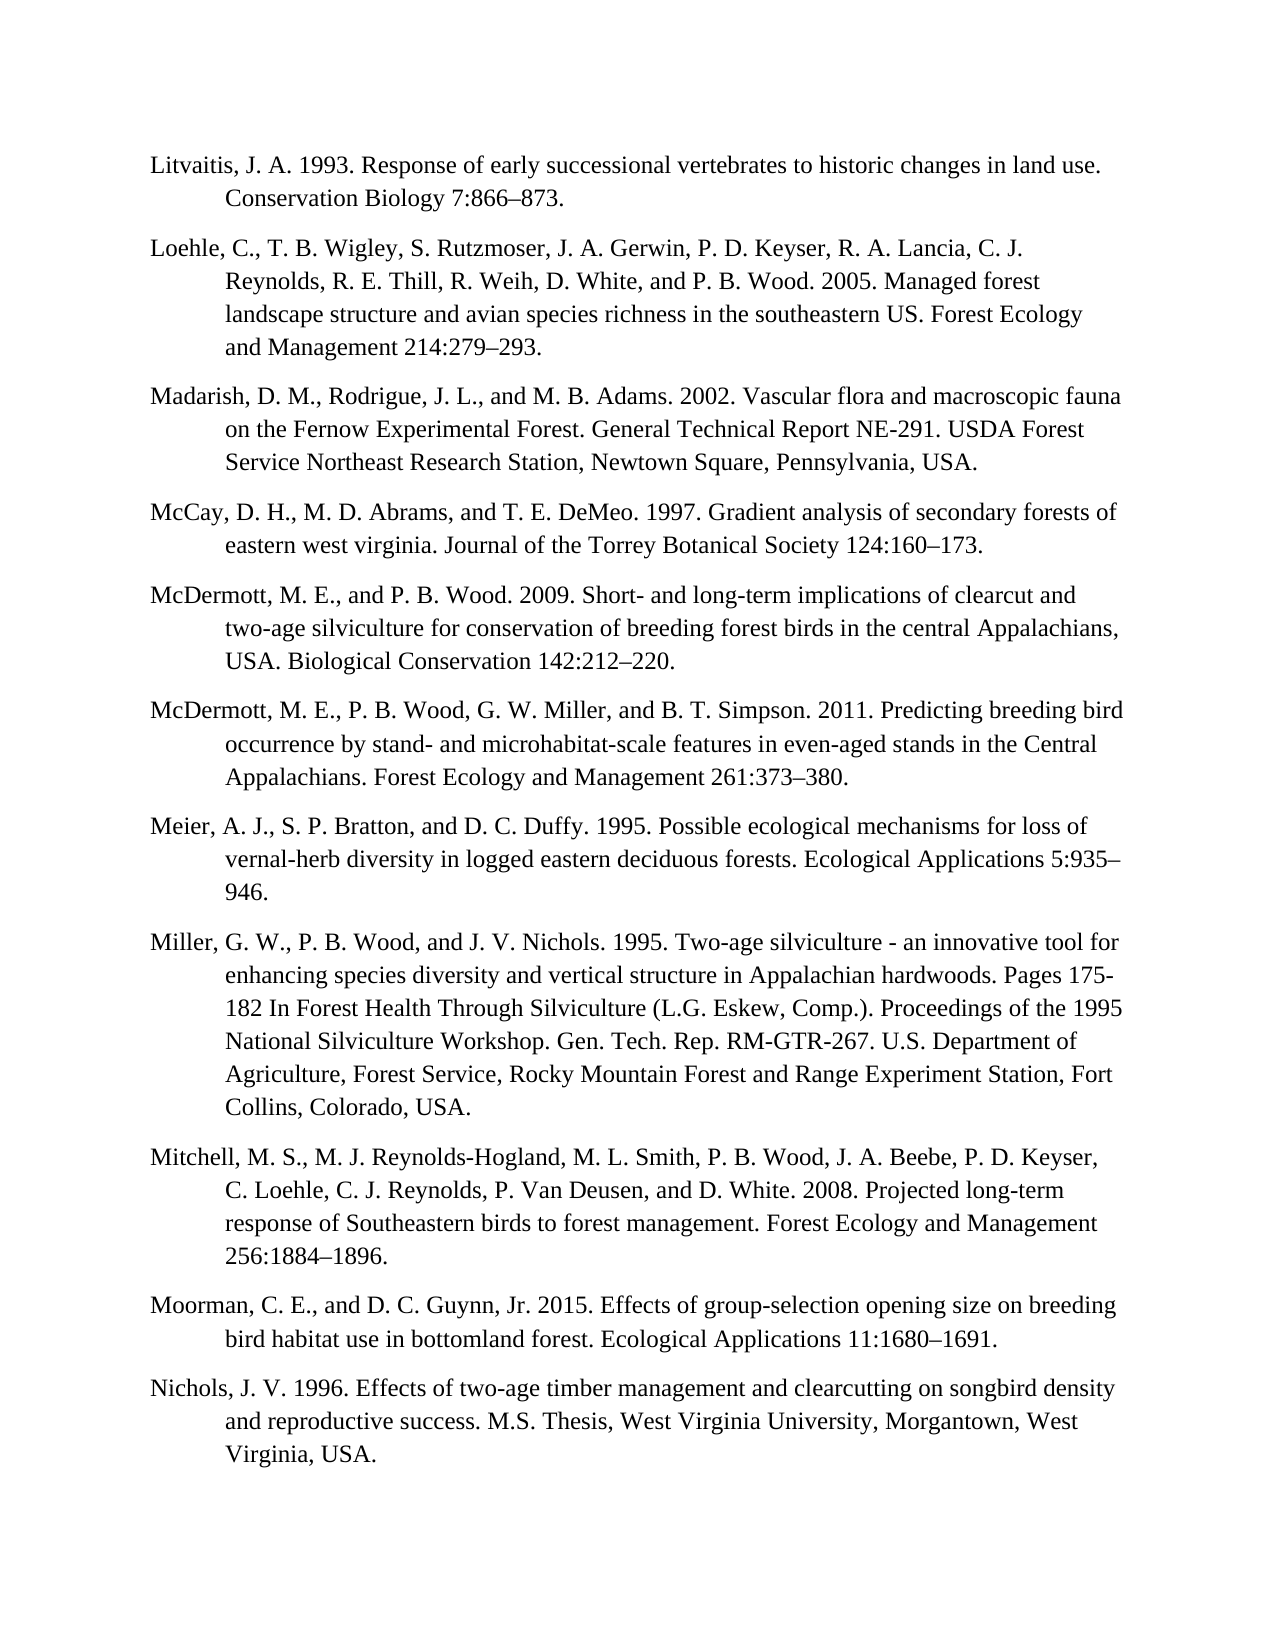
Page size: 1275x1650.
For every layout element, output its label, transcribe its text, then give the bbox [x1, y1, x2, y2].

text Madarish, D. M., Rodrigue, J. L., and M. B. Adams. 2002. Vascular flora and macroscopic fauna on the Fernow Experimental Forest. General Technical Report NE-291. USDA Forest Service Northeast Research Station, Newtown Square, Pennsylvania, USA. [150, 381, 1125, 476]
text Meier, A. J., S. P. Bratton, and D. C. Duffy. 1995. Possible ecological mechanisms for loss of vernal-herb diversity in logged eastern deciduous forests. Ecological Applications 5:935–946. [150, 811, 1125, 906]
text Miller, G. W., P. B. Wood, and J. V. Nichols. 1995. Two-age silviculture - an innovative tool for enhancing species diversity and vertical structure in Appalachian hardwoods. Pages 175- 182 In Forest Health Through Silviculture (L.G. Eskew, Comp.). Proceedings of the 1995 National Silviculture Workshop. Gen. Tech. Rep. RM-GTR-267. U.S. Department of Agriculture, Forest Service, Rocky Mountain Forest and Range Experiment Station, Fort Collins, Colorado, USA. [150, 927, 1125, 1121]
text Mitchell, M. S., M. J. Reynolds-Hogland, M. L. Smith, P. B. Wood, J. A. Beebe, P. D. Keyser, C. Loehle, C. J. Reynolds, P. Van Deusen, and D. White. 2008. Projected long-term response of Southeastern birds to forest management. Forest Ecology and Management 256:1884–1896. [150, 1142, 1125, 1270]
text Litvaitis, J. A. 1993. Response of early successional vertebrates to historic changes in land use. Conservation Biology 7:866–873. [150, 150, 1125, 212]
text Loehle, C., T. B. Wigley, S. Rutzmoser, J. A. Gerwin, P. D. Keyser, R. A. Lancia, C. J. Reynolds, R. E. Thill, R. Weih, D. White, and P. B. Wood. 2005. Managed forest landscape structure and avian species richness in the southeastern US. Forest Ecology and Management 214:279–293. [150, 233, 1125, 361]
text Nichols, J. V. 1996. Effects of two-age timber management and clearcutting on songbird density and reproductive success. M.S. Thesis, West Virginia University, Morgantown, West Virginia, USA. [150, 1373, 1125, 1468]
text McDermott, M. E., P. B. Wood, G. W. Miller, and B. T. Simpson. 2011. Predicting breeding bird occurrence by stand- and microhabitat-scale features in even-aged stands in the Central Appalachians. Forest Ecology and Management 261:373–380. [150, 696, 1125, 790]
text McDermott, M. E., and P. B. Wood. 2009. Short- and long-term implications of clearcut and two-age silviculture for conservation of breeding forest birds in the central Appalachians, USA. Biological Conservation 142:212–220. [150, 580, 1125, 675]
text McCay, D. H., M. D. Abrams, and T. E. DeMeo. 1997. Gradient analysis of secondary forests of eastern west virginia. Journal of the Torrey Botanical Society 124:160–173. [150, 497, 1125, 559]
text Moorman, C. E., and D. C. Guynn, Jr. 2015. Effects of group-selection opening size on breeding bird habitat use in bottomland forest. Ecological Applications 11:1680–1691. [150, 1291, 1125, 1352]
